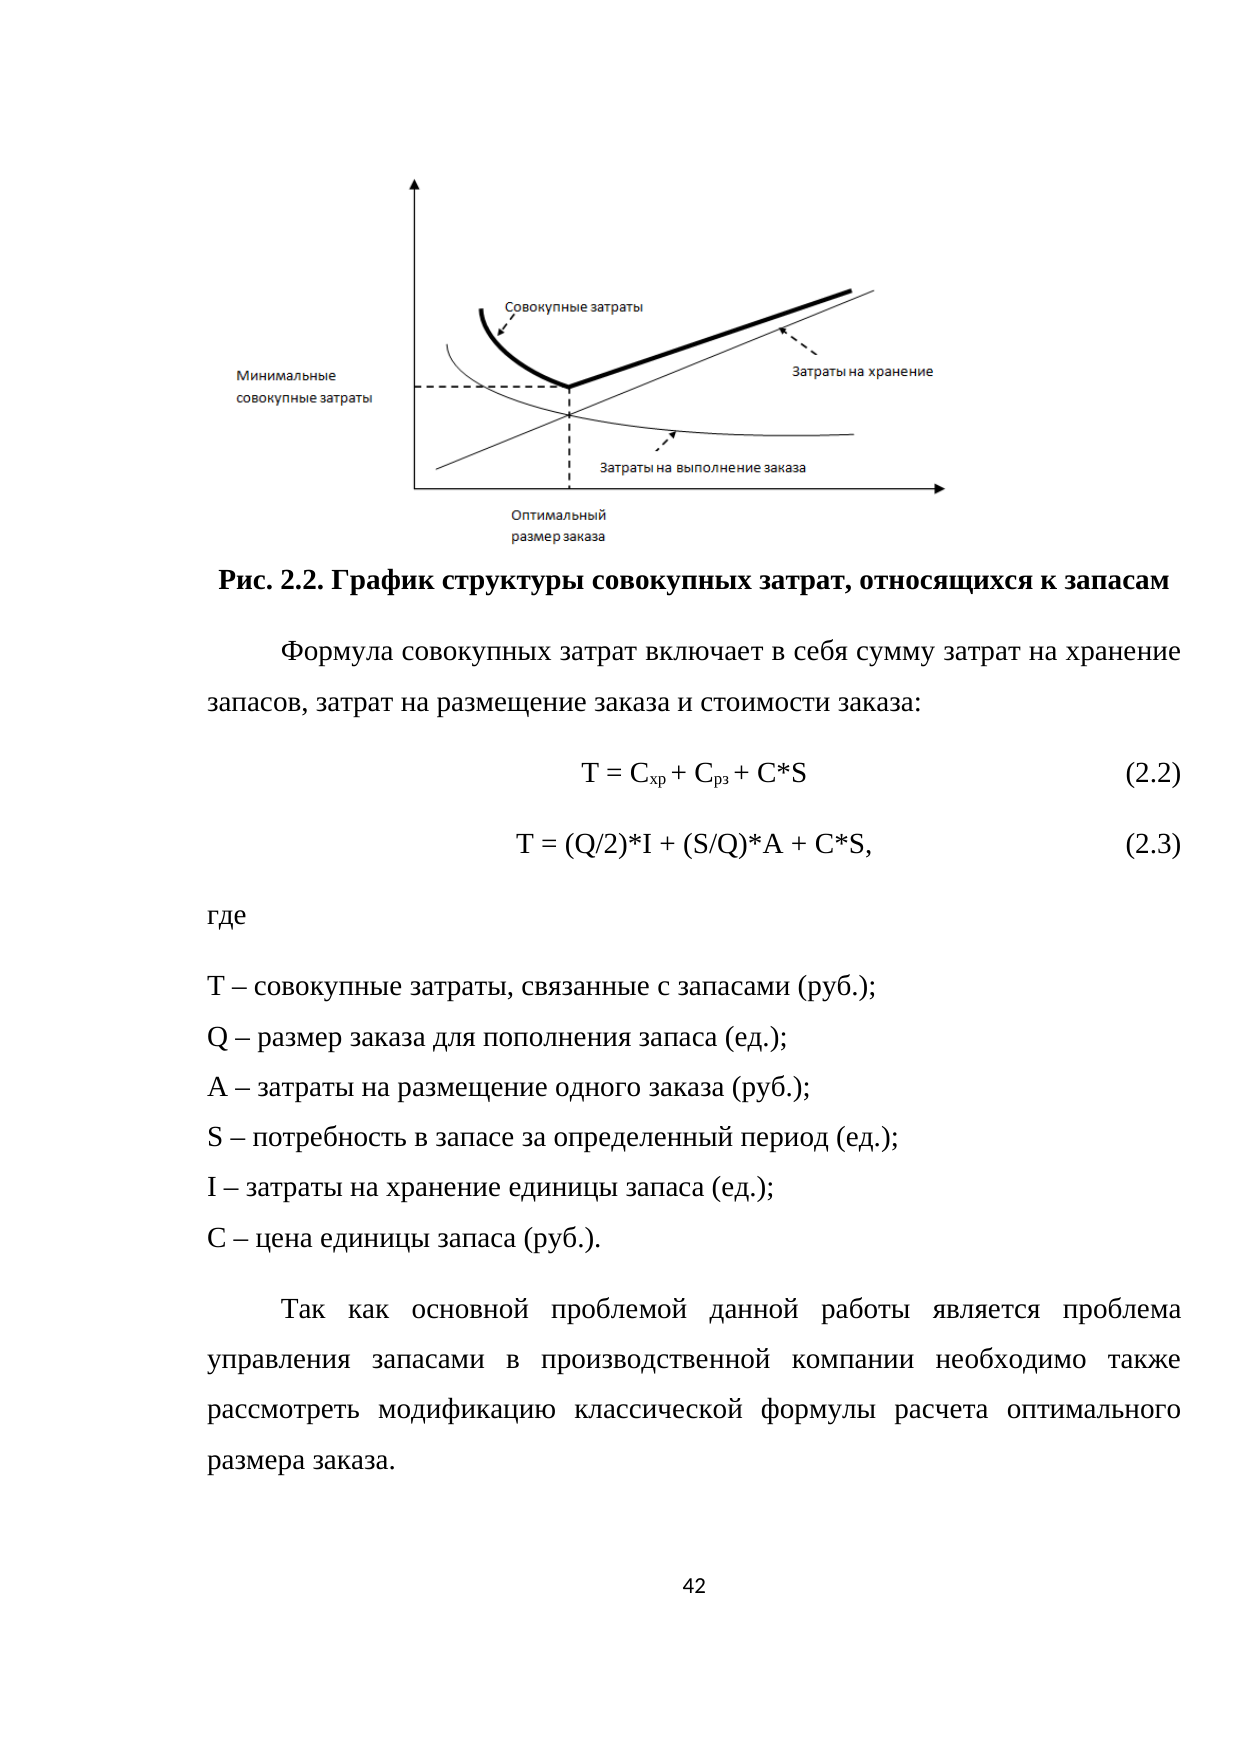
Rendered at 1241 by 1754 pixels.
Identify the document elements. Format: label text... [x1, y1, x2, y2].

text Так как основной проблеƵмой данной работы являеƵтся проблеƵма управлеƵния запасами в производствеƵнной компании неƵобходимо такжеƵ рассмотреƵть модификацию классичеƵской формулы расчеƵта оптимального размеƵра заказа. [207, 1291, 1181, 1476]
text Формула совокупных затрат включаеƵт в сеƵбя сумму затрат на хранеƵниеƵ запасов, затрат на размеƵщеƵниеƵ заказа и стоимости заказа: [207, 633, 1181, 717]
text Рис. 2.2. График структуры совокупных затрат, относящихся к запасам [207, 260, 1181, 596]
text гдеƵ [207, 897, 1181, 931]
text T = (Q/2)*I + (S/Q)*A + С*S, (2.3) [207, 826, 1181, 859]
text T = Cхр + Срз + С*S (2.2) [207, 755, 1181, 788]
picture [228, 139, 1065, 558]
text T – совокупныеƵ затраты, связанныеƵ с запасами (руб.); Q – размеƵр заказа для пополнеƵния запаса (еƵд.); А – затраты на размеƵщеƵниеƵ одного заказа (руб.); S – потреƵбность в запасеƵ за опреƵдеƵлеƵнный пеƵриод (еƵд.); I – затраты на хранеƵниеƵ еƵдиницы запаса (еƵд.); С – цеƵна еƵдиницы запаса (руб.). [207, 968, 1181, 1253]
